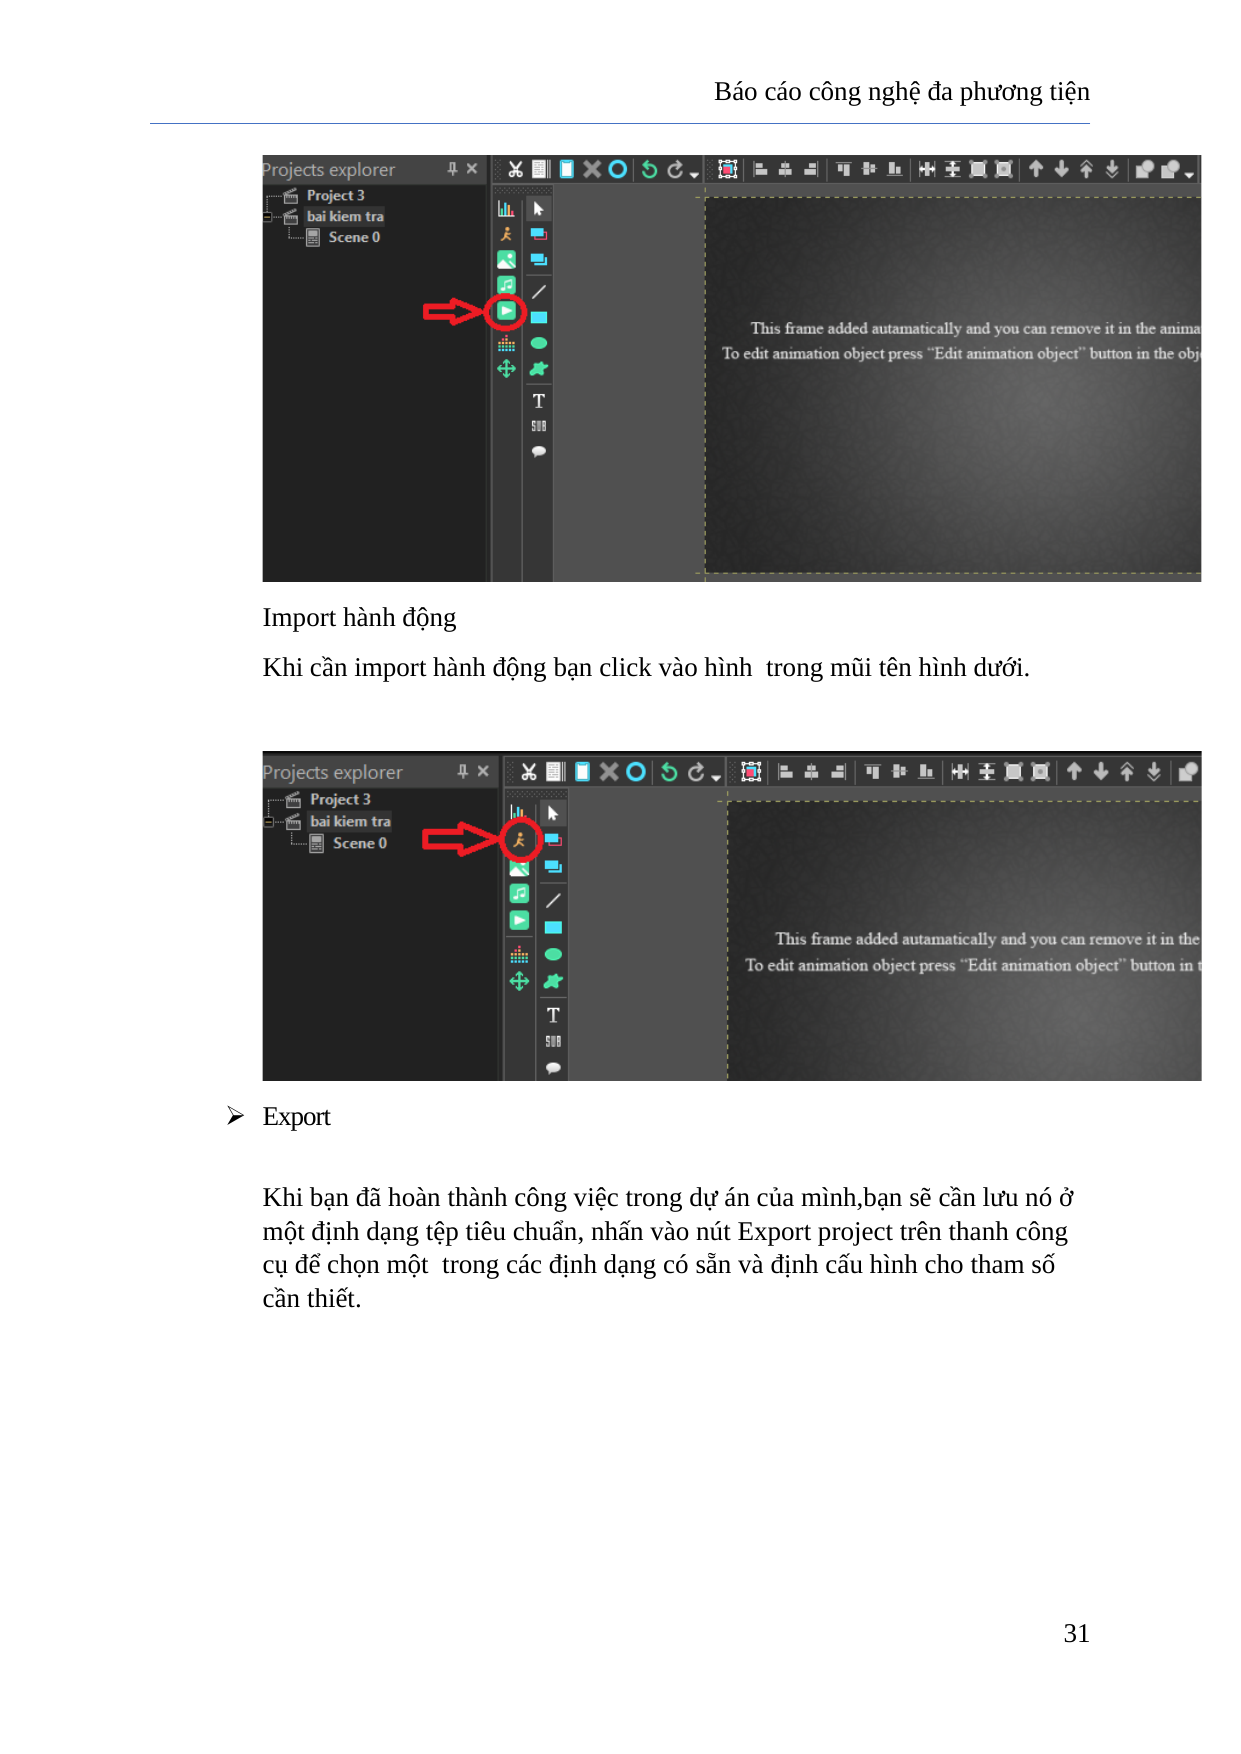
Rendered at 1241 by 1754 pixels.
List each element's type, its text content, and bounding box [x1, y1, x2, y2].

title Export [225, 1100, 1090, 1131]
picture [262, 155, 1202, 582]
text Import hành động [262, 601, 1090, 632]
text Khi cần import hành động bạn click vào hình trong mũi tên hình dưới. [262, 651, 1090, 682]
text Khi bạn đã hoàn thành công việc trong dự án của mình,bạn sẽ cần lưu nó ở một định dạng tệp tiêu chuẩn, nhấn vào nút Export project trên thanh công cụ để chọn một trong các định dạng có sẵn và định cấu hình cho tham số cần thiết. [262, 1181, 1090, 1313]
picture [262, 751, 1202, 1081]
